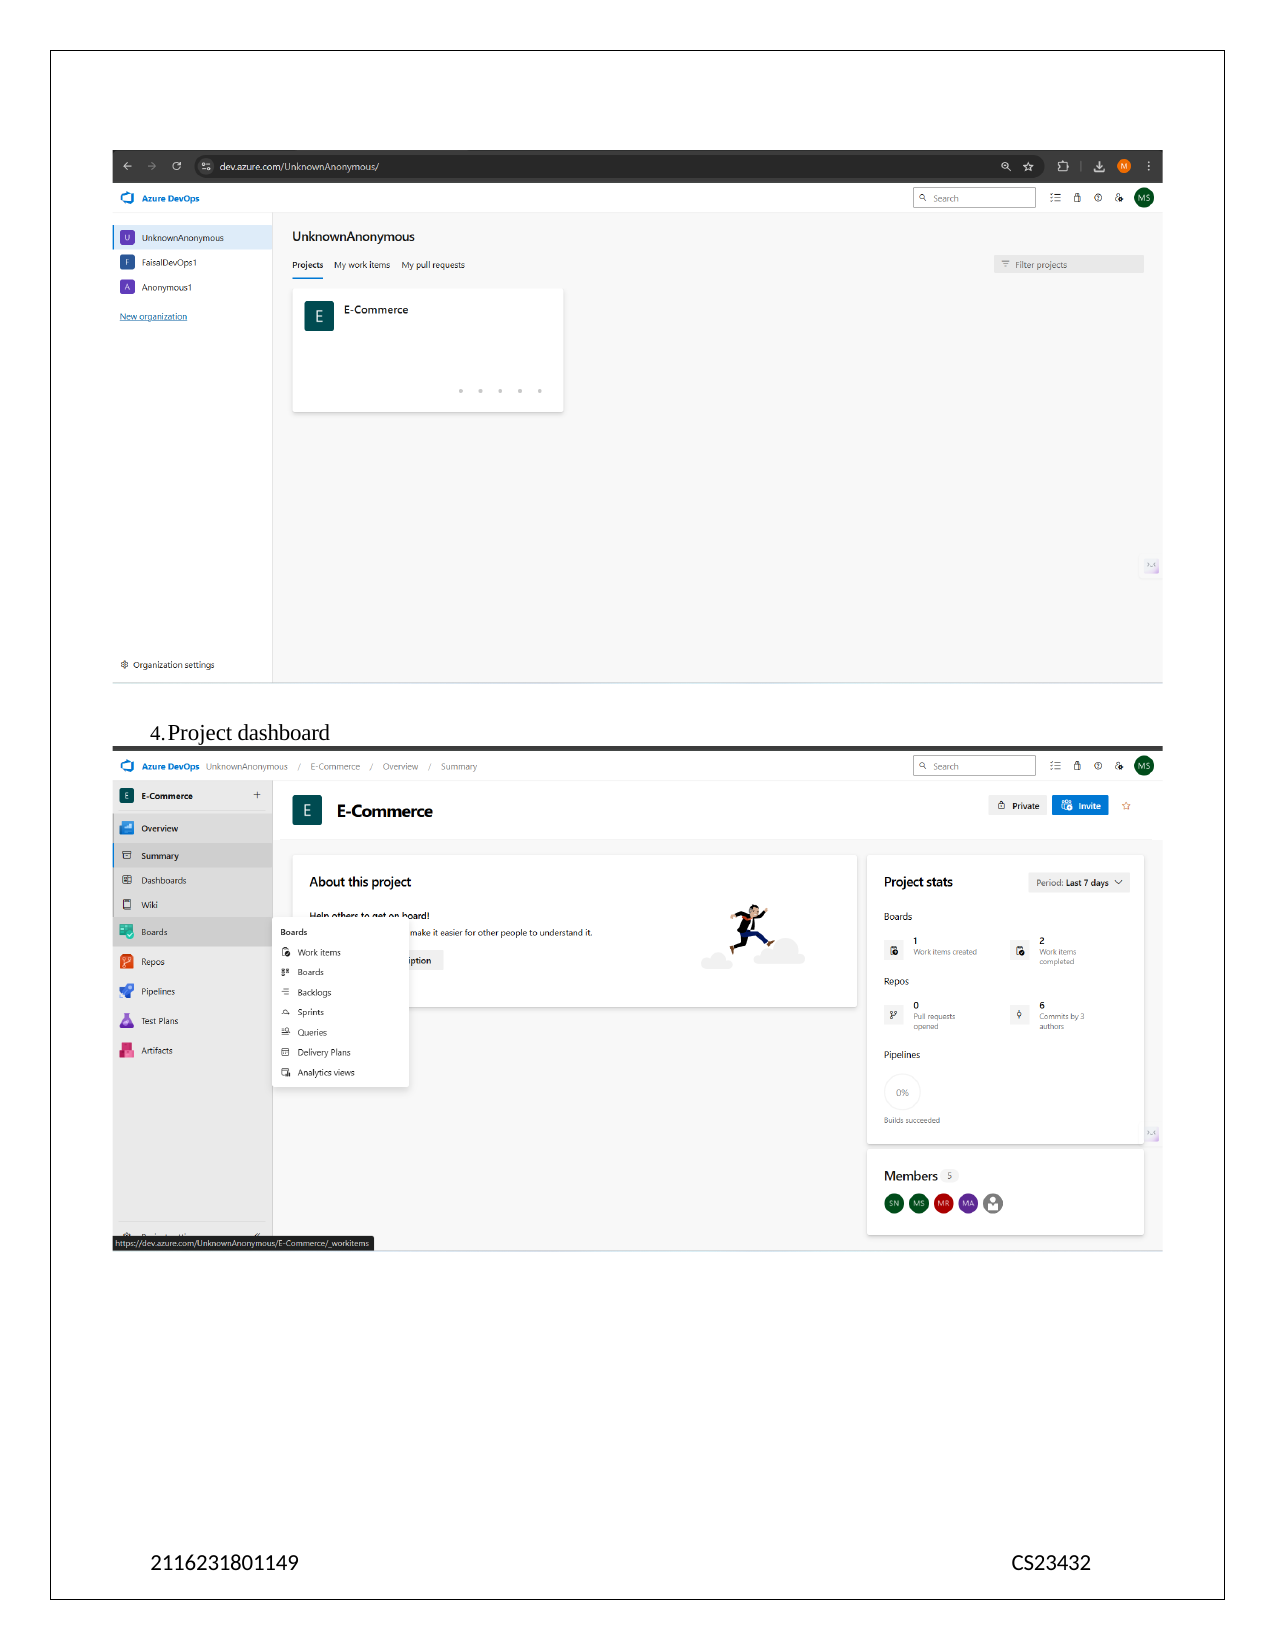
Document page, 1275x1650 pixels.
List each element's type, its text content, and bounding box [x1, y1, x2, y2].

picture [112, 746, 1163, 1252]
picture [112, 150, 1163, 684]
list Project dashboard [150, 719, 1162, 745]
